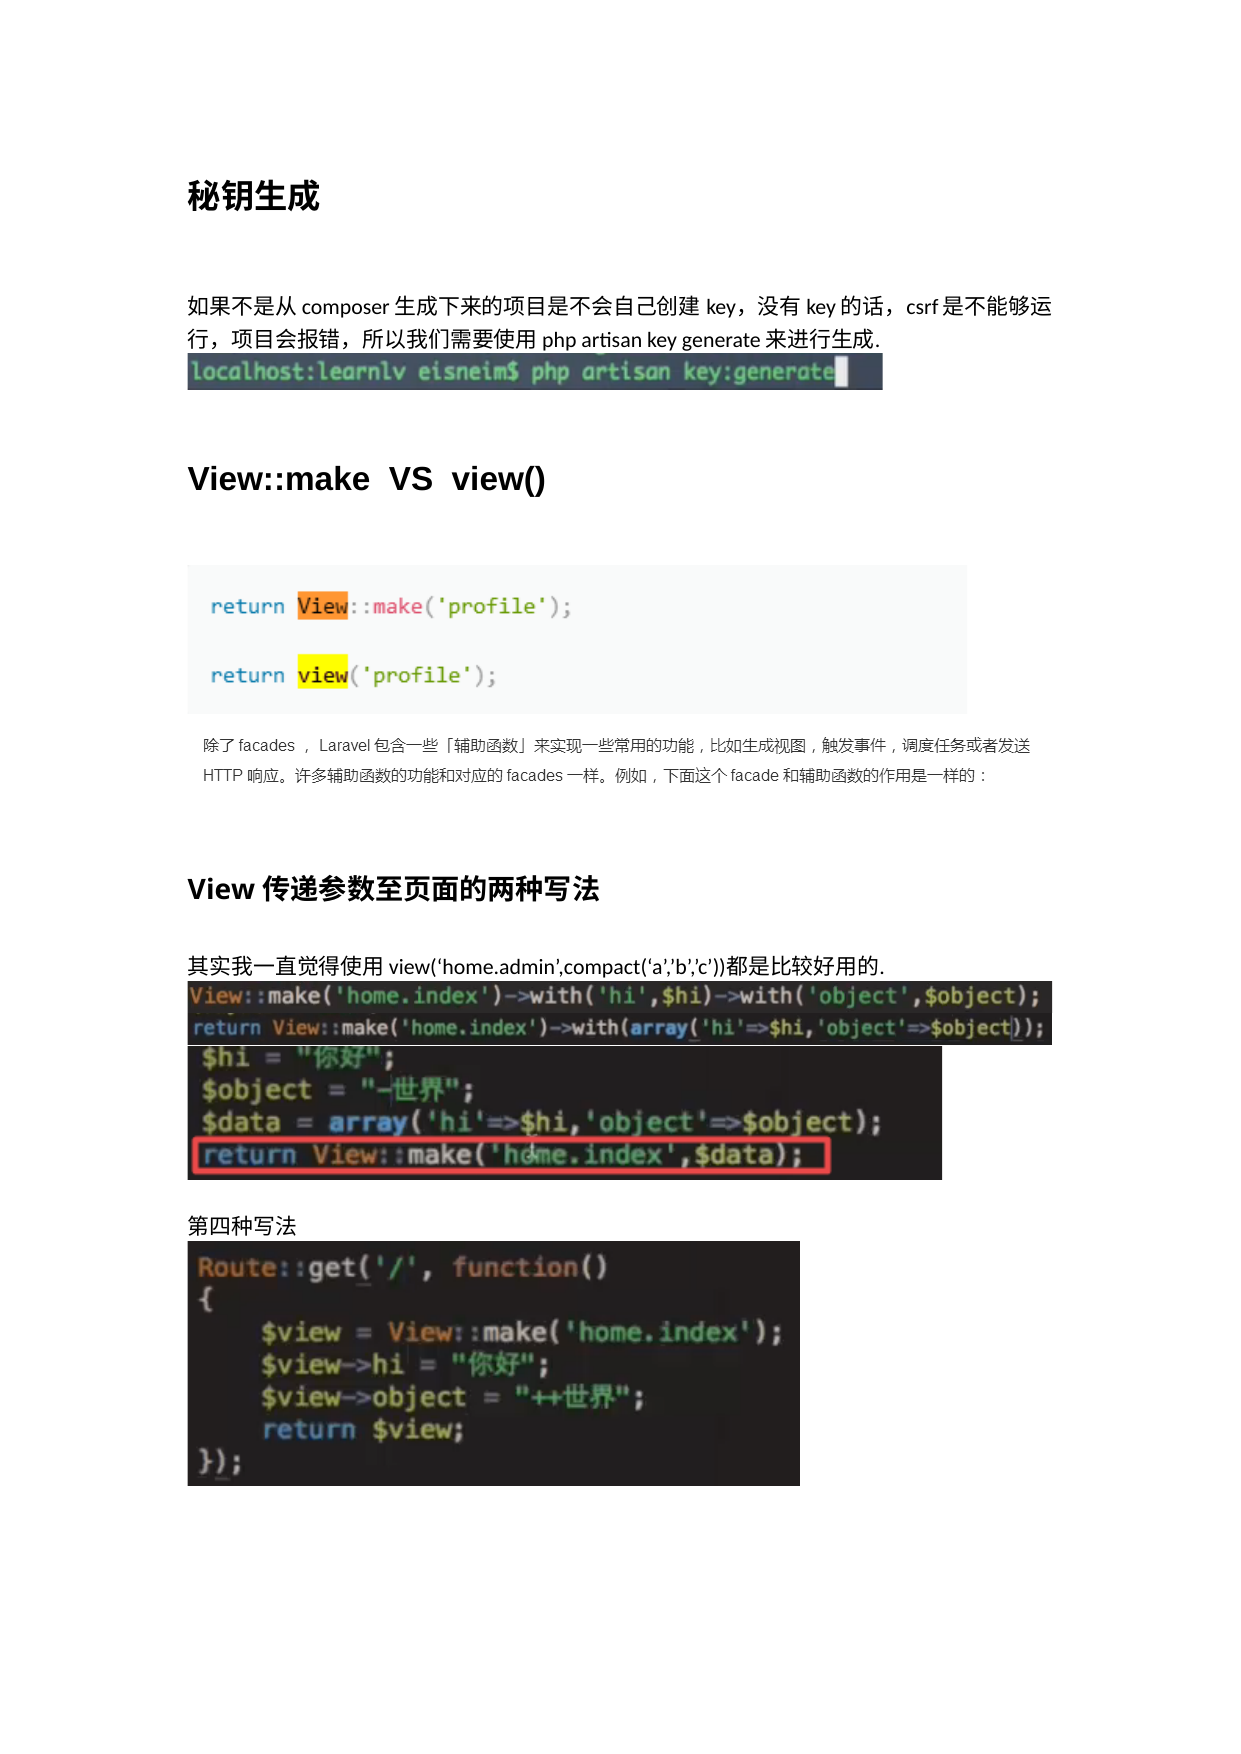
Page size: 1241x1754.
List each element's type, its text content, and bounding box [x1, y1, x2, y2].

subtitle View::make VS view() [187, 446, 1053, 511]
text 如果不是从composer生成下来的项目是不会自己创建key，没有key的话，csrf是不能够运行，项目会报错，所以我们需要使用php artisan key generate来进行生成. [187, 289, 1053, 354]
text 第四种写法 [187, 1209, 1053, 1241]
picture [187, 1046, 943, 1180]
picture [187, 1241, 800, 1486]
subtitle 秘钥生成 [187, 162, 1053, 227]
picture [187, 728, 1052, 787]
picture [187, 565, 968, 714]
picture [187, 353, 883, 390]
picture [187, 981, 1053, 1045]
subtitle View 传递参数至页面的两种写法 [187, 855, 1053, 920]
text 其实我一直觉得使用view(‘home.admin’,compact(‘a’,’b’,’c’))都是比较好用的. [187, 949, 1053, 981]
